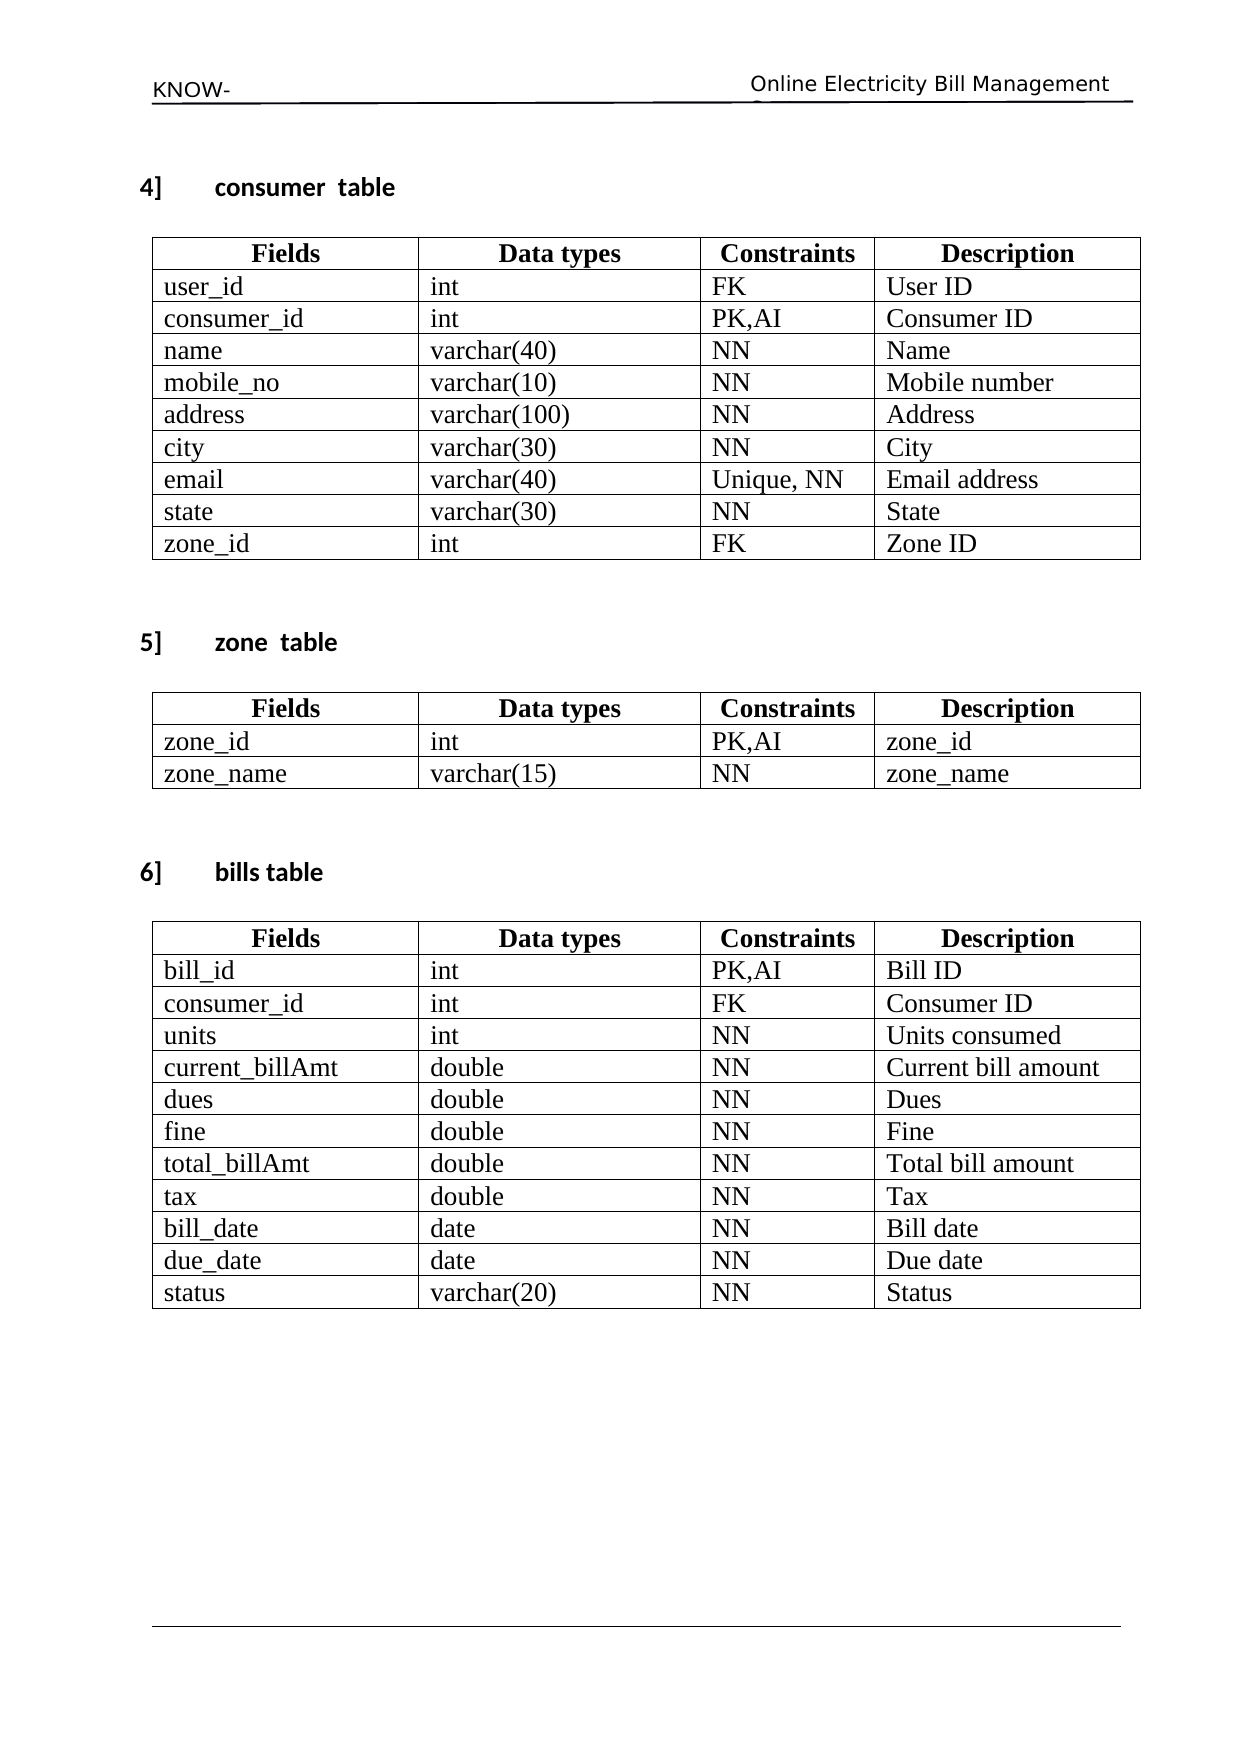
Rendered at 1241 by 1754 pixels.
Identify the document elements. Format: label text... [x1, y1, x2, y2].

table_cell double [419, 1148, 700, 1179]
table_cell NN [701, 1212, 874, 1243]
table_cell mobile_no [153, 366, 418, 397]
table_cell zone_name [875, 757, 1140, 788]
table_cell varchar(10) [419, 366, 700, 397]
table_cell int [419, 725, 700, 756]
table_cell int [419, 955, 700, 986]
table_cell NN [701, 399, 874, 430]
table_cell NN [701, 366, 874, 397]
table_cell current_billAmt [153, 1051, 418, 1082]
table_cell user_id [153, 270, 418, 301]
table_cell NN [701, 1244, 874, 1275]
table_cell varchar(40) [419, 463, 700, 494]
table_header Fields [153, 238, 418, 269]
table_cell email [153, 463, 418, 494]
table_header Description [875, 238, 1140, 269]
table_cell NN [701, 1083, 874, 1114]
table_cell City [875, 431, 1140, 462]
table_cell Address [875, 399, 1140, 430]
table_cell bill_id [153, 955, 418, 986]
table_cell PK,AI [701, 302, 874, 333]
table_cell varchar(30) [419, 495, 700, 526]
table_header Description [875, 693, 1140, 724]
table_cell varchar(30) [419, 431, 700, 462]
table_cell int [419, 527, 700, 558]
table_cell address [153, 399, 418, 430]
table_cell FK [701, 270, 874, 301]
table_cell State [875, 495, 1140, 526]
table_cell varchar(20) [419, 1276, 700, 1307]
table_cell tax [153, 1180, 418, 1211]
table_cell NN [701, 431, 874, 462]
table_cell Total bill amount [875, 1148, 1140, 1179]
table_cell Status [875, 1276, 1140, 1307]
table_cell NN [701, 334, 874, 365]
table_header Data types [419, 922, 700, 953]
table_cell varchar(15) [419, 757, 700, 788]
table_cell Unique, NN [701, 463, 874, 494]
table_cell name [153, 334, 418, 365]
table_cell Bill ID [875, 955, 1140, 986]
table_cell Current bill amount [875, 1051, 1140, 1082]
table_cell double [419, 1180, 700, 1211]
table_cell Name [875, 334, 1140, 365]
table_header Fields [153, 693, 418, 724]
table_cell state [153, 495, 418, 526]
table_cell fine [153, 1115, 418, 1147]
table_cell NN [701, 1115, 874, 1147]
table_cell zone_id [153, 527, 418, 558]
table_cell NN [701, 1148, 874, 1179]
table_cell zone_id [875, 725, 1140, 756]
table_cell NN [701, 757, 874, 788]
table_cell Email address [875, 463, 1140, 494]
table_header Constraints [701, 238, 874, 269]
text 6] bills table [139, 855, 1134, 888]
table_header Data types [419, 238, 700, 269]
table_cell varchar(100) [419, 399, 700, 430]
table_cell NN [701, 1019, 874, 1050]
text 5] zone table [139, 626, 1134, 658]
table_cell Consumer ID [875, 302, 1140, 333]
table_cell FK [701, 987, 874, 1018]
table_cell status [153, 1276, 418, 1307]
table_cell Units consumed [875, 1019, 1140, 1050]
table_cell PK,AI [701, 955, 874, 986]
table_header Fields [153, 922, 418, 953]
table_cell Fine [875, 1115, 1140, 1147]
table_cell double [419, 1115, 700, 1147]
table_cell zone_name [153, 757, 418, 788]
table_cell PK,AI [701, 725, 874, 756]
table_cell User ID [875, 270, 1140, 301]
table_cell date [419, 1212, 700, 1243]
table_cell consumer_id [153, 987, 418, 1018]
table_cell FK [701, 527, 874, 558]
table_cell Bill date [875, 1212, 1140, 1243]
table_cell Mobile number [875, 366, 1140, 397]
table_cell dues [153, 1083, 418, 1114]
table_cell date [419, 1244, 700, 1275]
table_cell Dues [875, 1083, 1140, 1114]
table_cell Due date [875, 1244, 1140, 1275]
table_cell zone_id [153, 725, 418, 756]
table_cell city [153, 431, 418, 462]
table_header Constraints [701, 922, 874, 953]
text 4] consumer table [139, 171, 1134, 203]
table_cell varchar(40) [419, 334, 700, 365]
table_cell Tax [875, 1180, 1140, 1211]
table_cell bill_date [153, 1212, 418, 1243]
table_cell int [419, 987, 700, 1018]
table_cell total_billAmt [153, 1148, 418, 1179]
table_cell double [419, 1051, 700, 1082]
table_header Description [875, 922, 1140, 953]
table_header Data types [419, 693, 700, 724]
table_cell consumer_id [153, 302, 418, 333]
table_cell NN [701, 1051, 874, 1082]
table_cell NN [701, 1180, 874, 1211]
table_cell double [419, 1083, 700, 1114]
table_cell due_date [153, 1244, 418, 1275]
table_header Constraints [701, 693, 874, 724]
table_cell NN [701, 1276, 874, 1307]
table_cell int [419, 270, 700, 301]
table_cell int [419, 302, 700, 333]
table_cell int [419, 1019, 700, 1050]
table_cell Zone ID [875, 527, 1140, 558]
table_cell Consumer ID [875, 987, 1140, 1018]
table_cell units [153, 1019, 418, 1050]
table_cell NN [701, 495, 874, 526]
